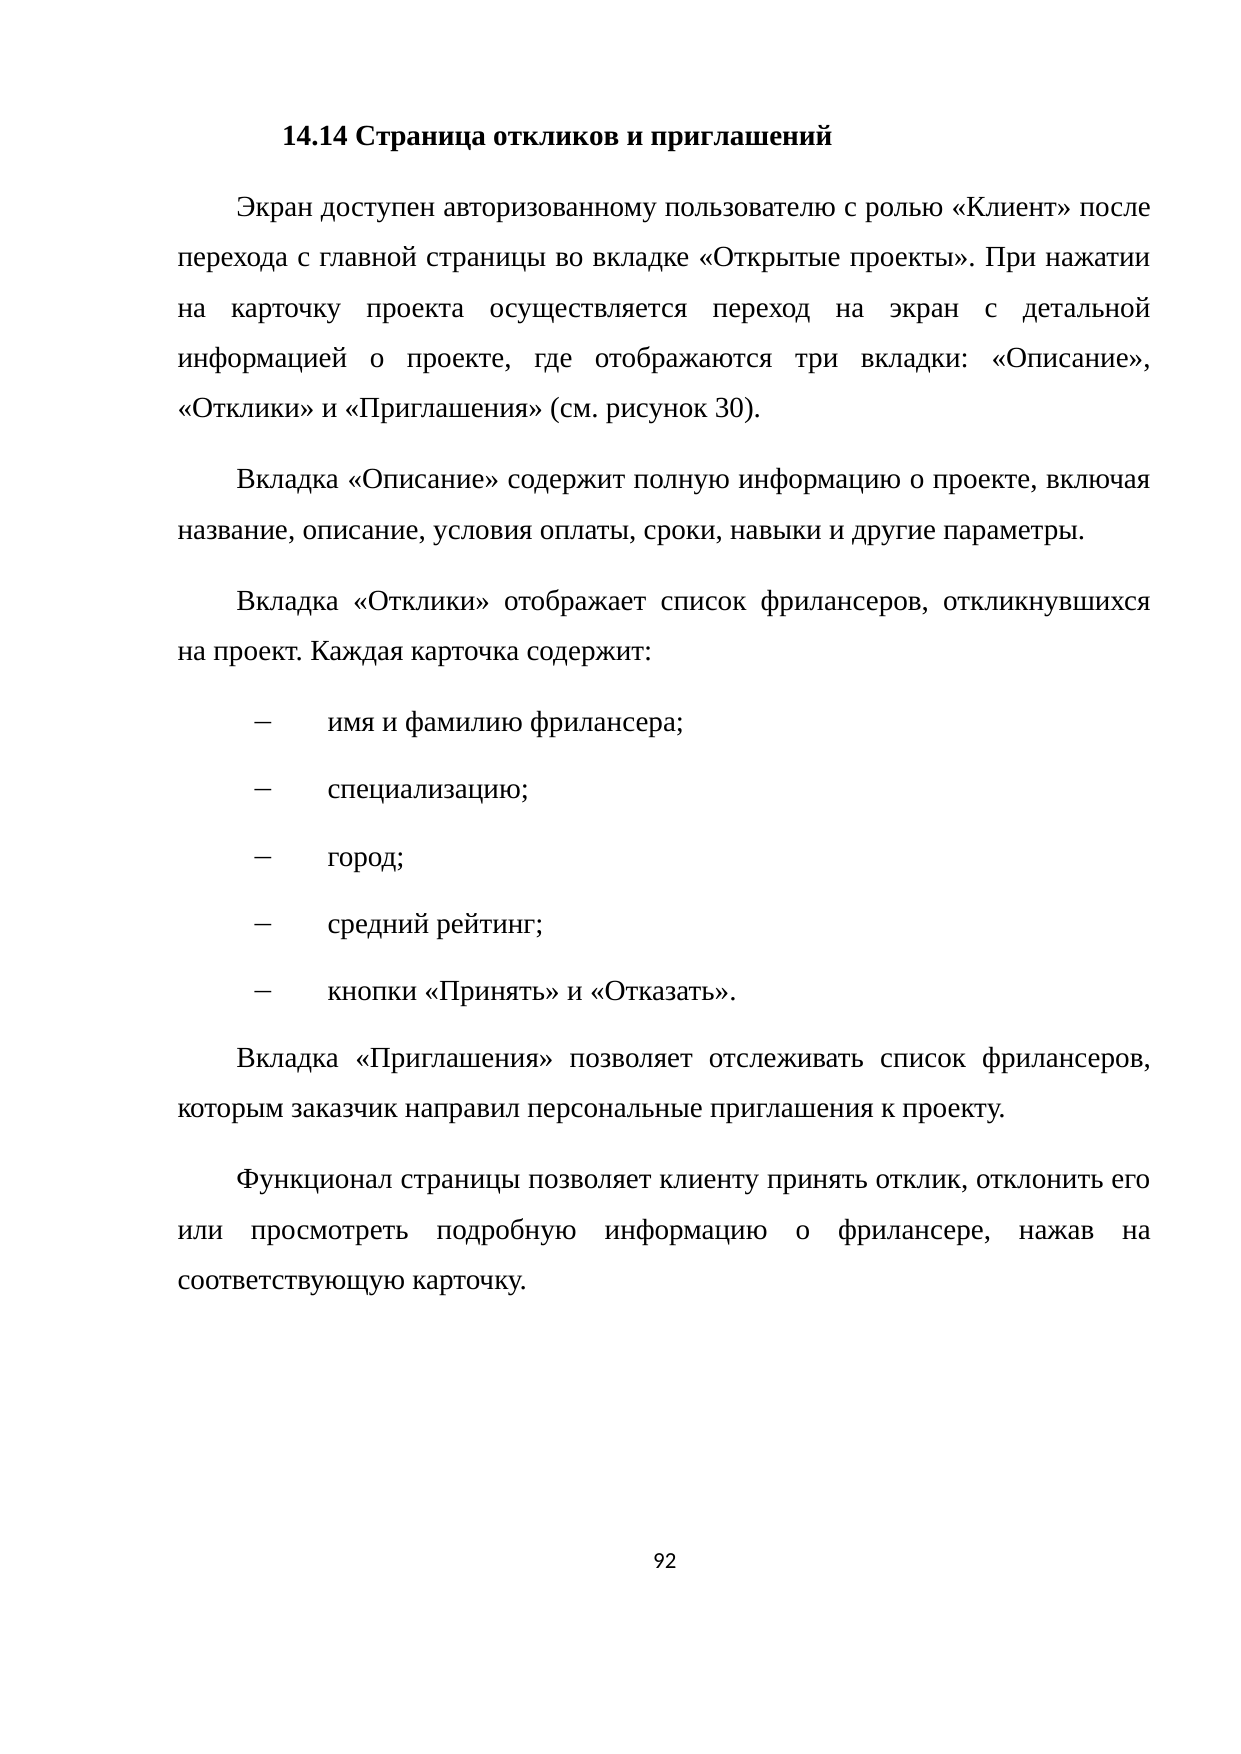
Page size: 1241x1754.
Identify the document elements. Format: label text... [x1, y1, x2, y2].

text специализацию; [177, 772, 1152, 805]
text Вкладка «Отклики» отображает список фрилансеров, откликнувшихся на проект. Каждая карточка содержит: [177, 583, 1152, 667]
text кнопки «Принять» и «Отказать». [177, 973, 1152, 1007]
text Страница откликов и приглашений [282, 118, 1152, 152]
text Экран доступен авторизованному пользователю с ролью «Клиент» после перехода с главной страницы во вкладке «Открытые проекты». При нажатии на карточку проекта осуществляется переход на экран с детальной информацией о проекте, где отображаются три вкладки: «Описание», «Отклики» и «Приглашения» (см. рисунок 30). [177, 189, 1152, 424]
text средний рейтинг; [177, 906, 1152, 939]
text Вкладка «Приглашения» позволяет отслеживать список фрилансеров, которым заказчик направил персональные приглашения к проекту. [177, 1040, 1152, 1124]
text Вкладка «Описание» содержит полную информацию о проекте, включая название, описание, условия оплаты, сроки, навыки и другие параметры. [177, 462, 1152, 546]
text город; [177, 839, 1152, 872]
text Функционал страницы позволяет клиенту принять отклик, отклонить его или просмотреть подробную информацию о фрилансере, нажав на соответствующую карточку. [177, 1161, 1152, 1296]
text имя и фамилию фрилансера; [177, 704, 1152, 738]
